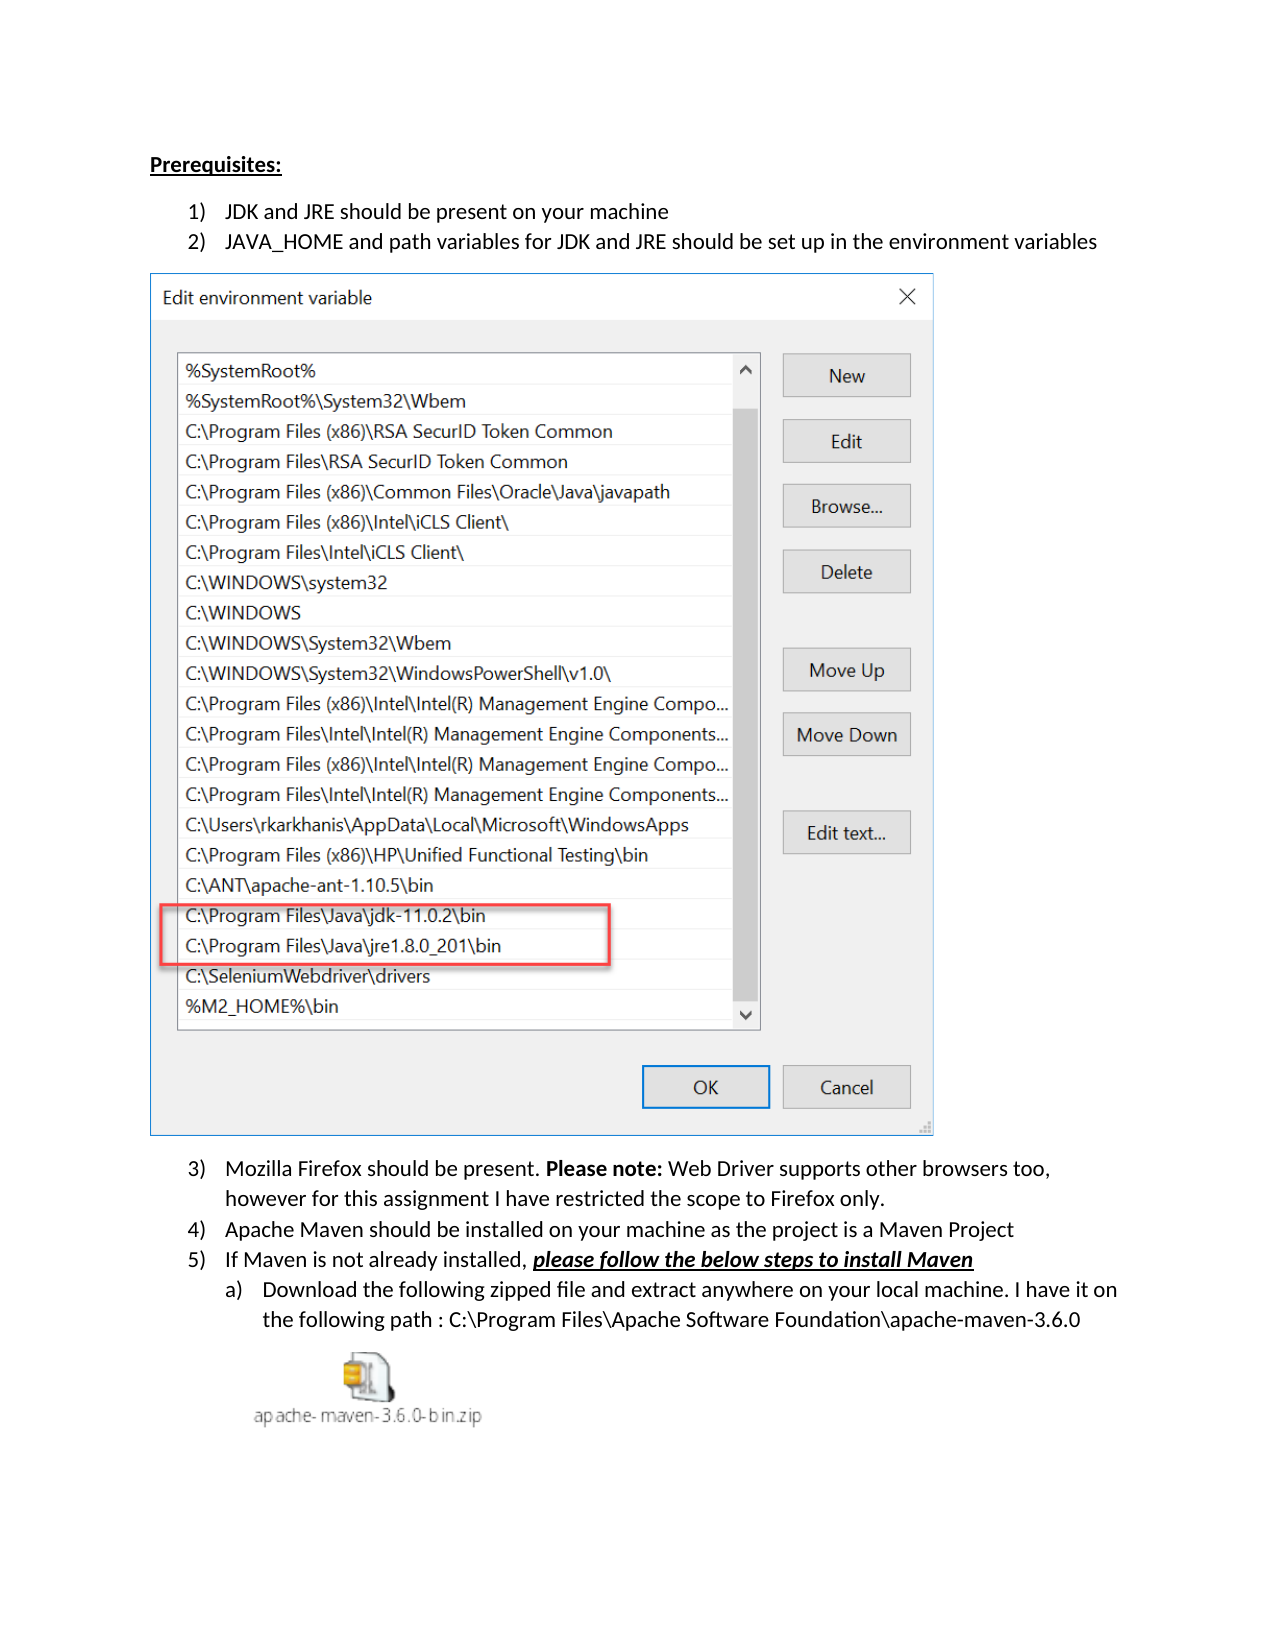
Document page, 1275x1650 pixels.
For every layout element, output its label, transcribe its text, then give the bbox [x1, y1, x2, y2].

list JDK and JRE should be present on your machine [187, 197, 1125, 225]
text Prerequisites: [150, 150, 1125, 178]
list If Maven is not already installed, please follow the below steps to install Maven [187, 1245, 1125, 1273]
picture [150, 273, 934, 1136]
list Mozilla Firefox should be present. Please note: Web Driver supports other browsers too, however for this assignment I have restricted the scope to Firefox only. [187, 1154, 1125, 1212]
list Download the following zipped file and extract anywhere on your local machine. I have it on the following path : C:\Program Files\Apache Software Foundation\apache-maven-3.6.0 [225, 1275, 1125, 1333]
list JAVA_HOME and path variables for JDK and JRE should be set up in the environment variables [187, 227, 1125, 255]
list Apache Maven should be installed on your machine as the project is a Maven Project [187, 1215, 1125, 1243]
